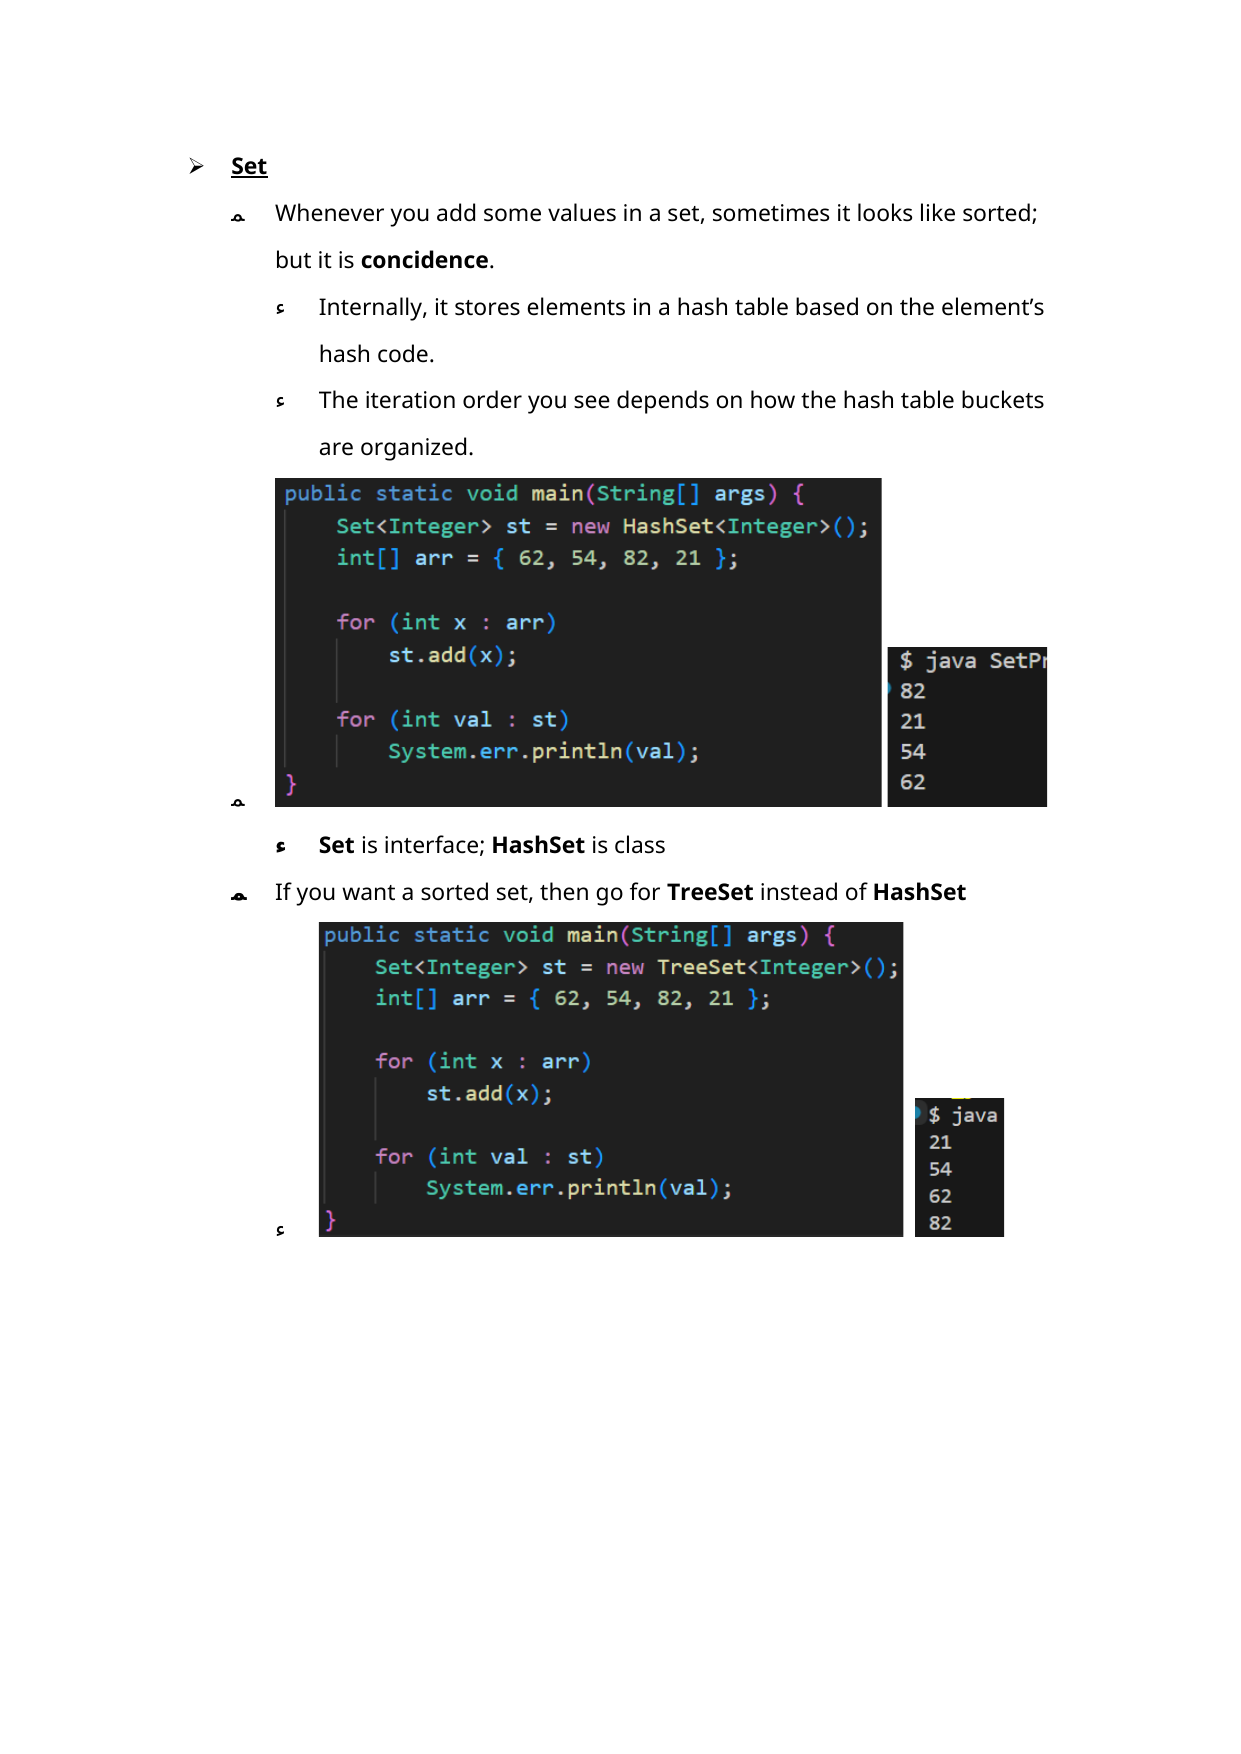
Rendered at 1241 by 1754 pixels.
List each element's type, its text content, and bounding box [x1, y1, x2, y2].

picture [915, 1098, 1005, 1237]
list If you want a sorted set, then go for TreeSet instead of HashSet [231, 876, 1053, 907]
list Set [187, 150, 1053, 181]
picture [887, 647, 1048, 807]
list Whenever you add some values in a set, sometimes it looks like sorted; but it is concidence. [231, 197, 1053, 275]
picture [318, 922, 904, 1237]
picture [275, 478, 882, 807]
list Set is interface; HashSet is class [275, 829, 1053, 860]
list Internally, it stores elements in a hash table based on the element’s hash code. [275, 291, 1053, 369]
list The iteration order you see depends on how the hash table buckets are organized. [275, 384, 1053, 462]
